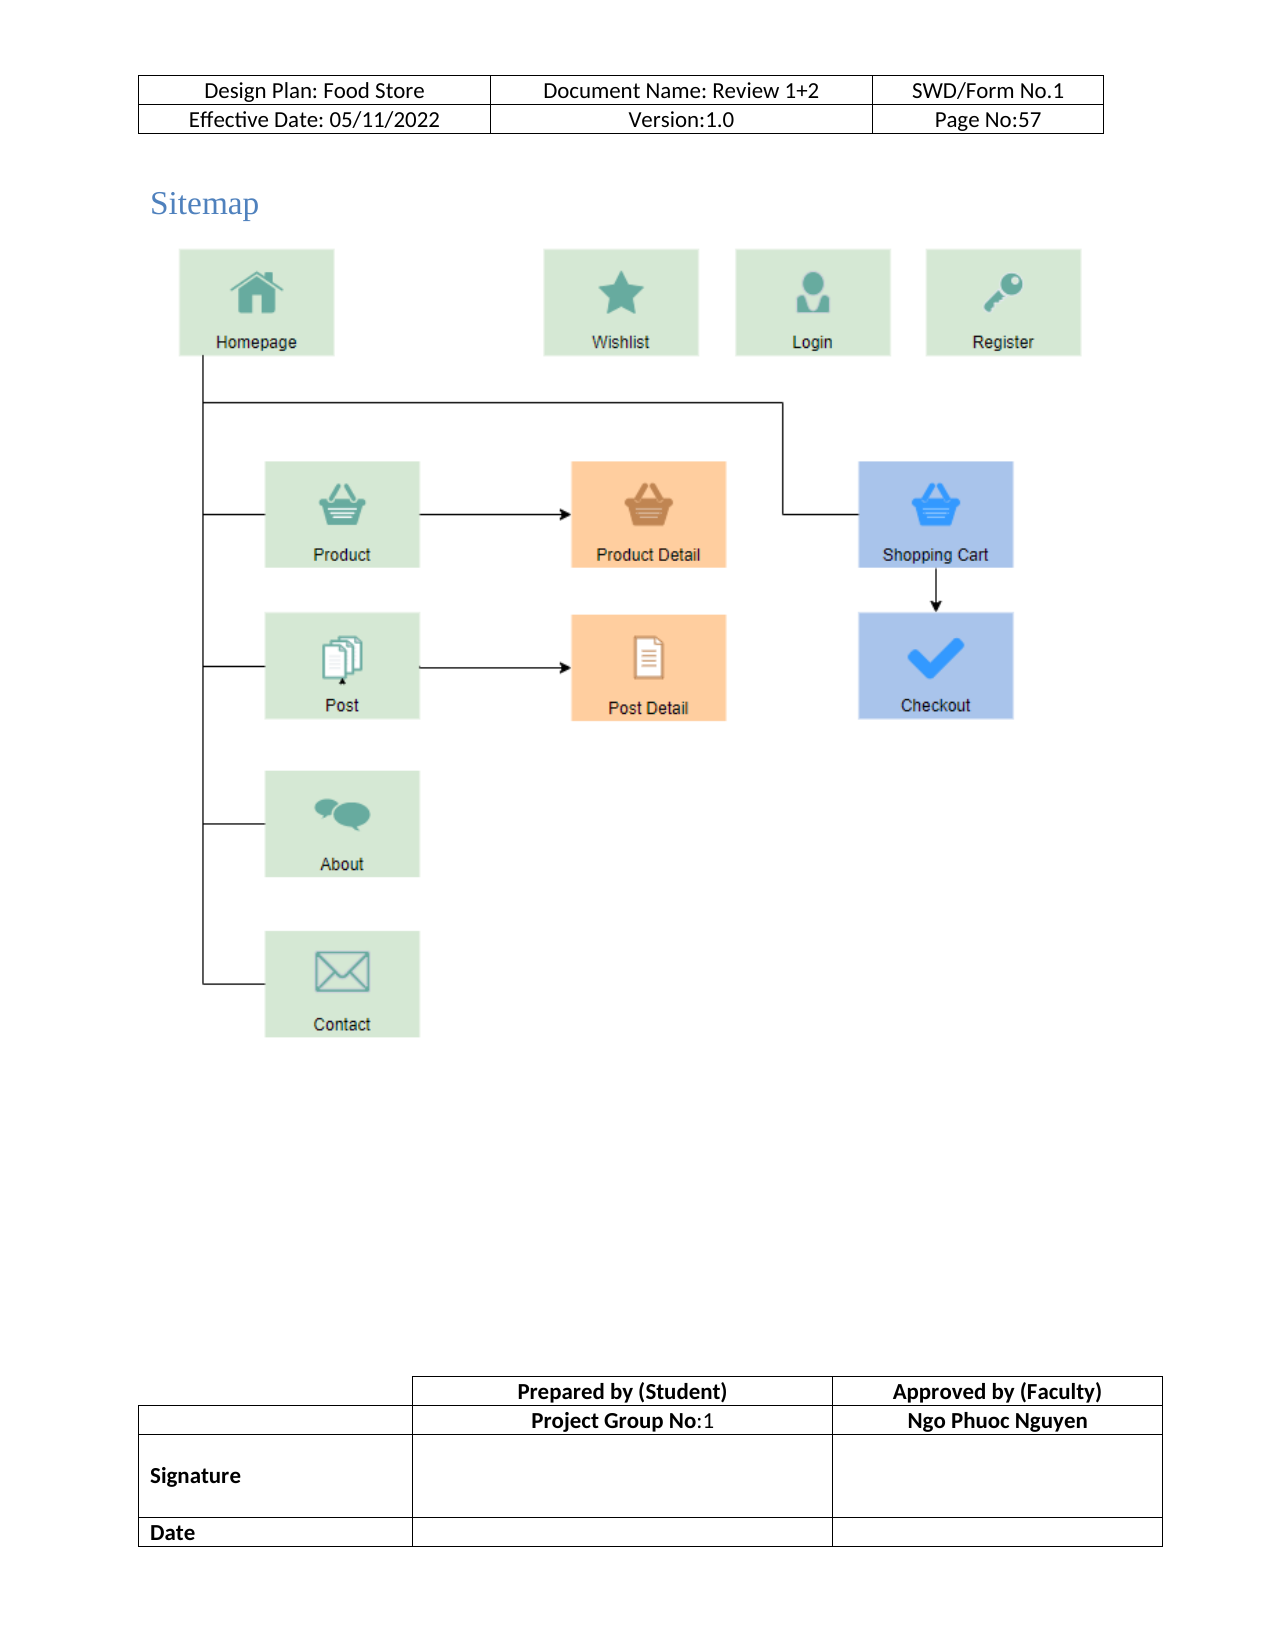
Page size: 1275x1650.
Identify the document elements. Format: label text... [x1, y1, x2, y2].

subtitle Sitemap [150, 183, 1125, 221]
picture [150, 224, 1125, 1061]
